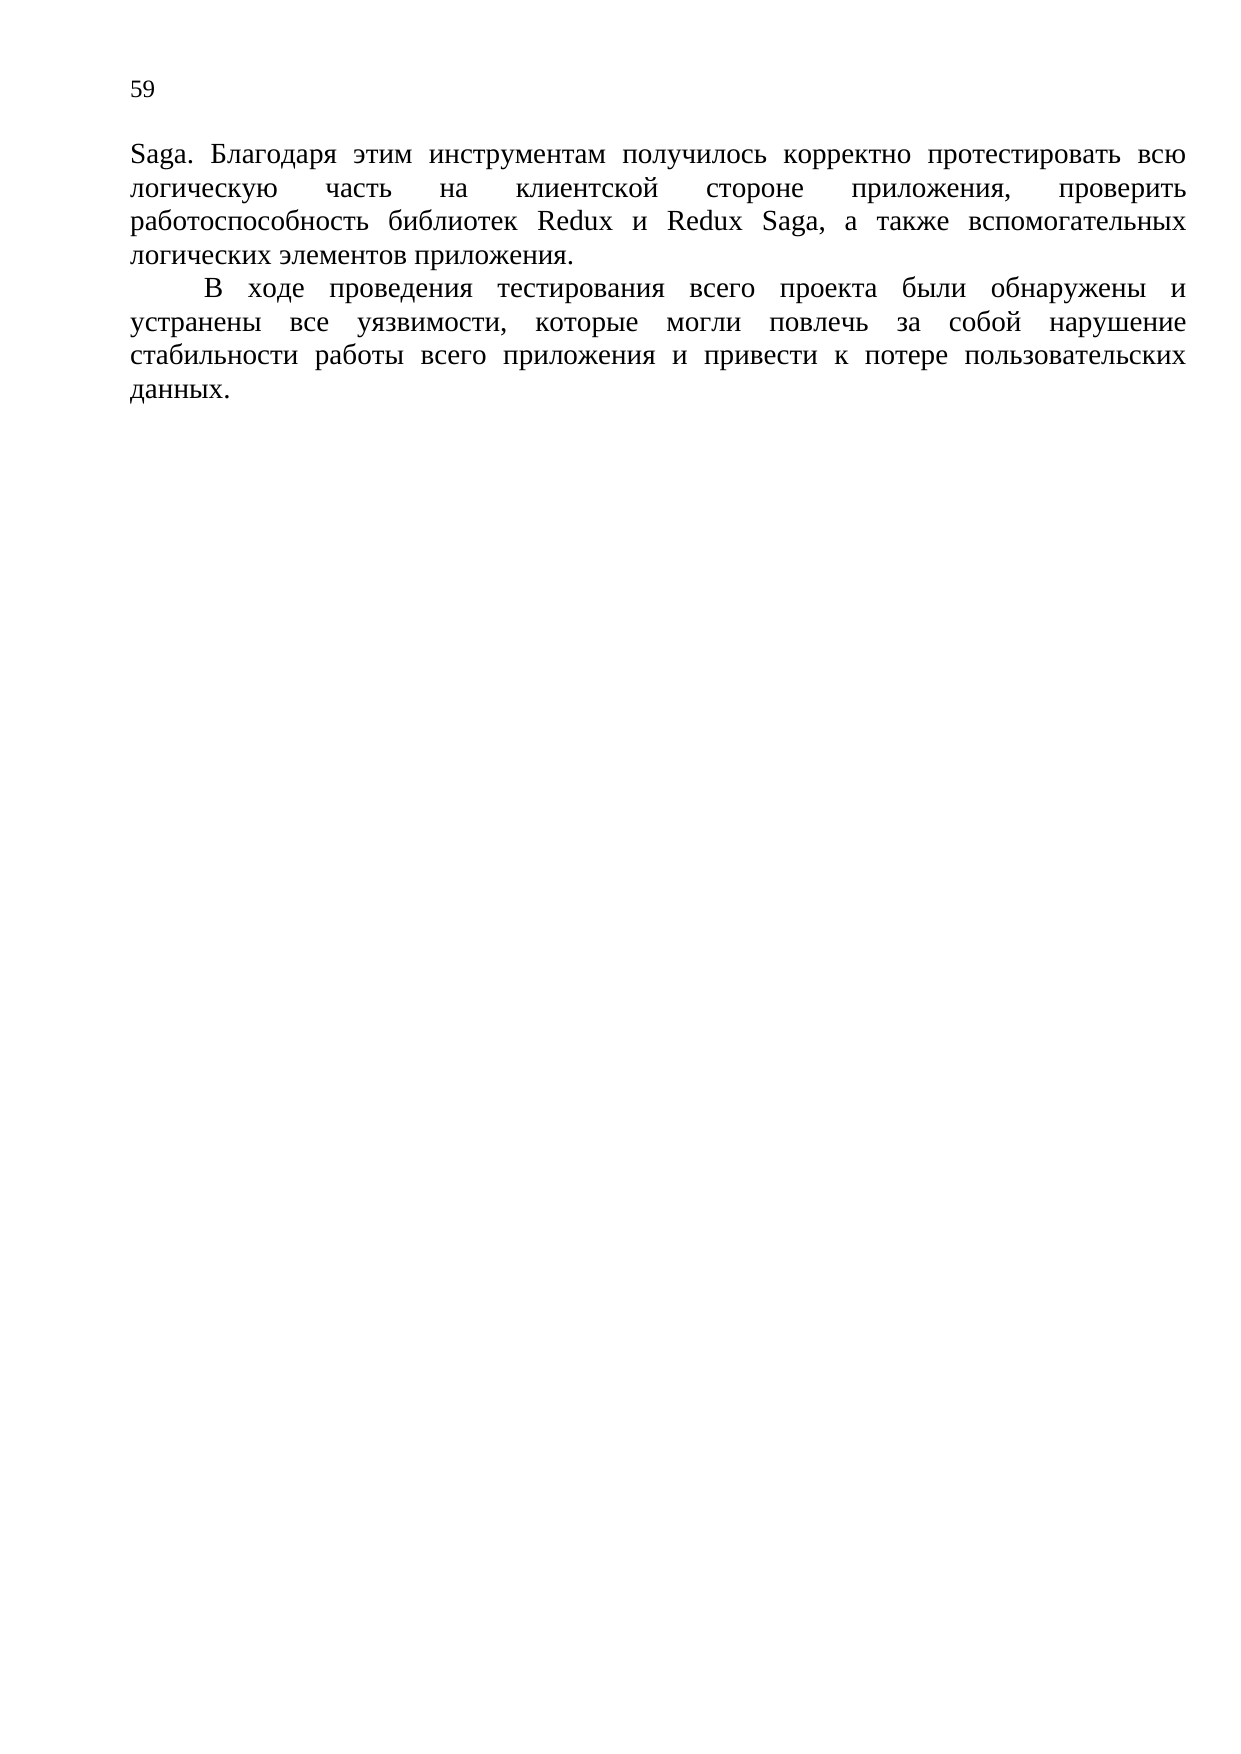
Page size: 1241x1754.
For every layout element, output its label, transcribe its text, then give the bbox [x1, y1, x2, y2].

text В ходе проведения тестирования всего проекта были обнаружены и устранены все уязвимости, которые могли повлечь за собой нарушение стабильности работы всего приложения и привести к потере пользовательских данных. [130, 270, 1187, 404]
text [130, 136, 1187, 270]
